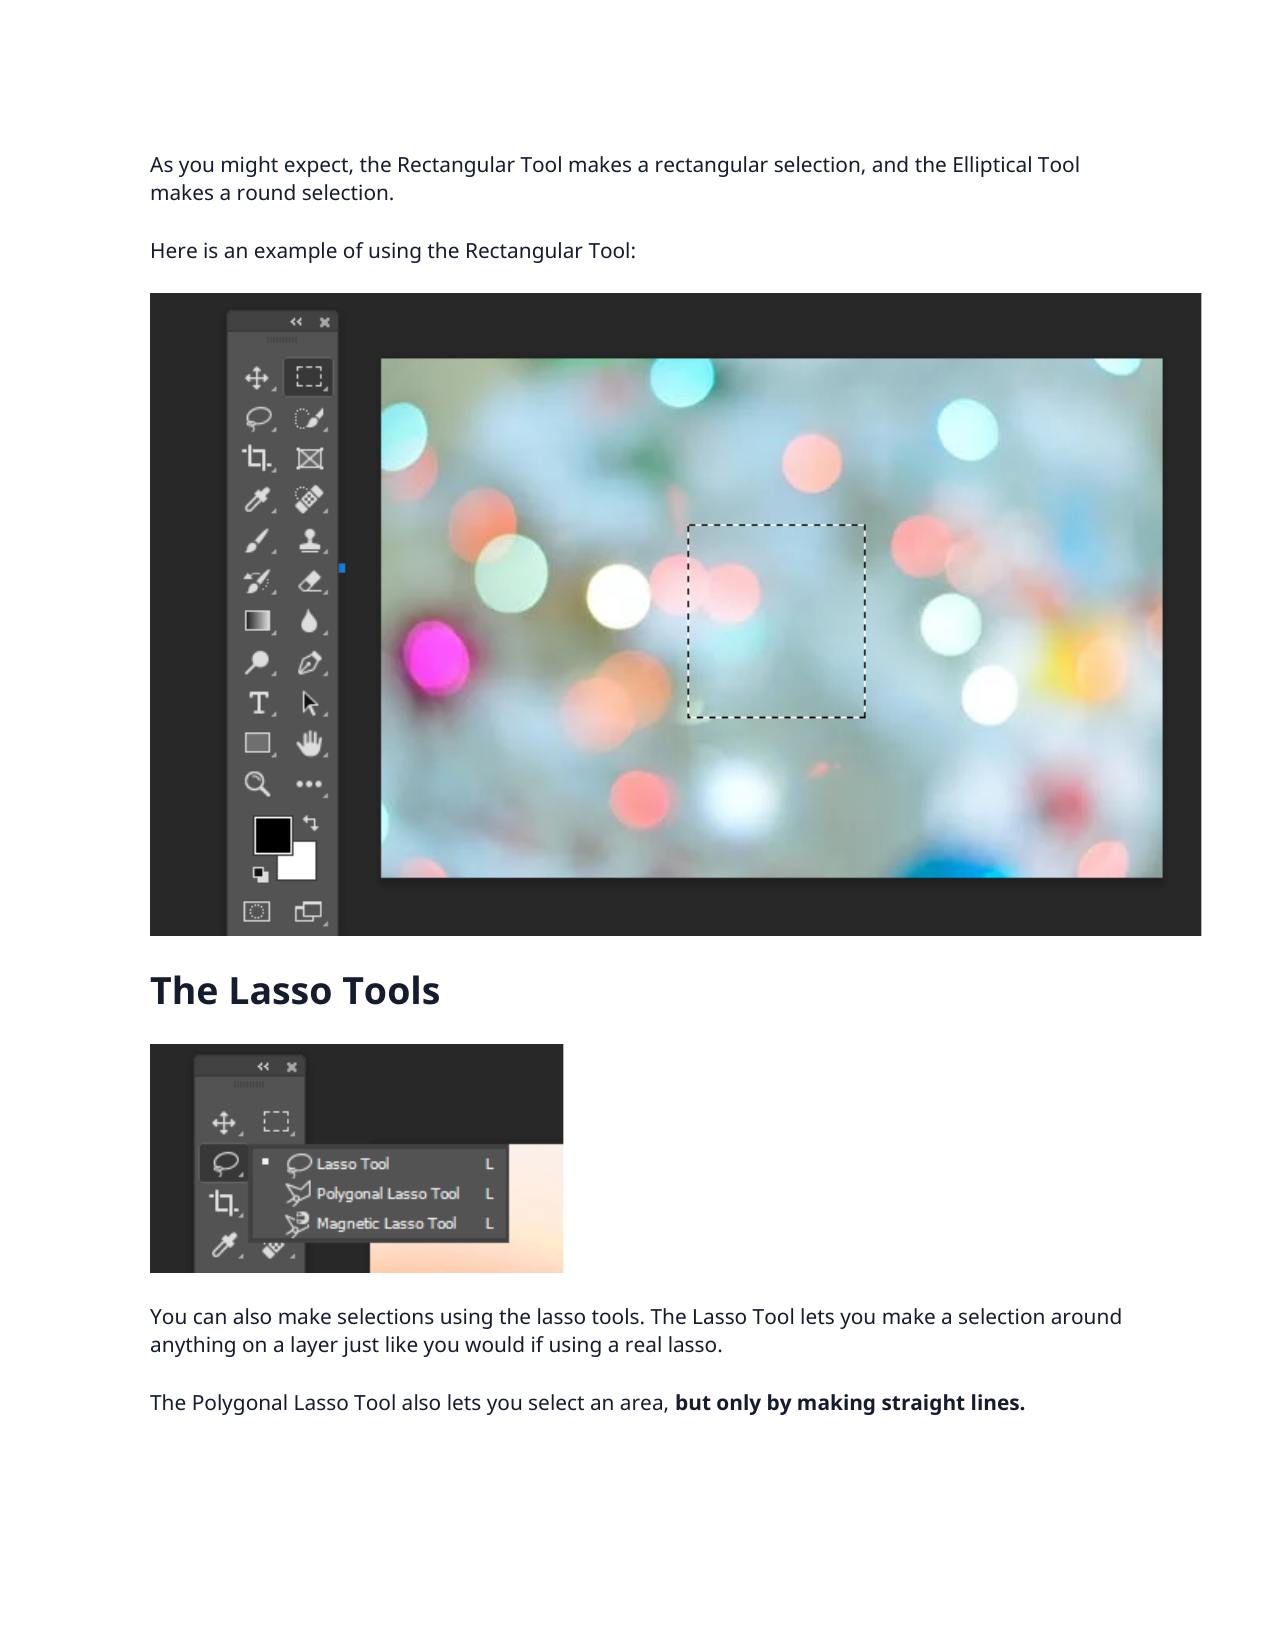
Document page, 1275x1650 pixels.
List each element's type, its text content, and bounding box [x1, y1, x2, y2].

text You can also make selections using the lasso tools. The Lasso Tool lets you make a selection around anything on a layer just like you would if using a real lasso. [150, 1302, 1125, 1359]
text As you might expect, the Rectangular Tool makes a rectangular selection, and the Elliptical Tool makes a round selection. [150, 150, 1125, 207]
text The Polygonal Lasso Tool also lets you select an area, but only by making straight lines. [150, 1388, 1125, 1417]
picture [150, 1044, 564, 1273]
text Here is an example of using the Rectangular Tool: [150, 236, 1125, 264]
text The Lasso Tools [150, 964, 1125, 1016]
picture [150, 293, 1202, 936]
